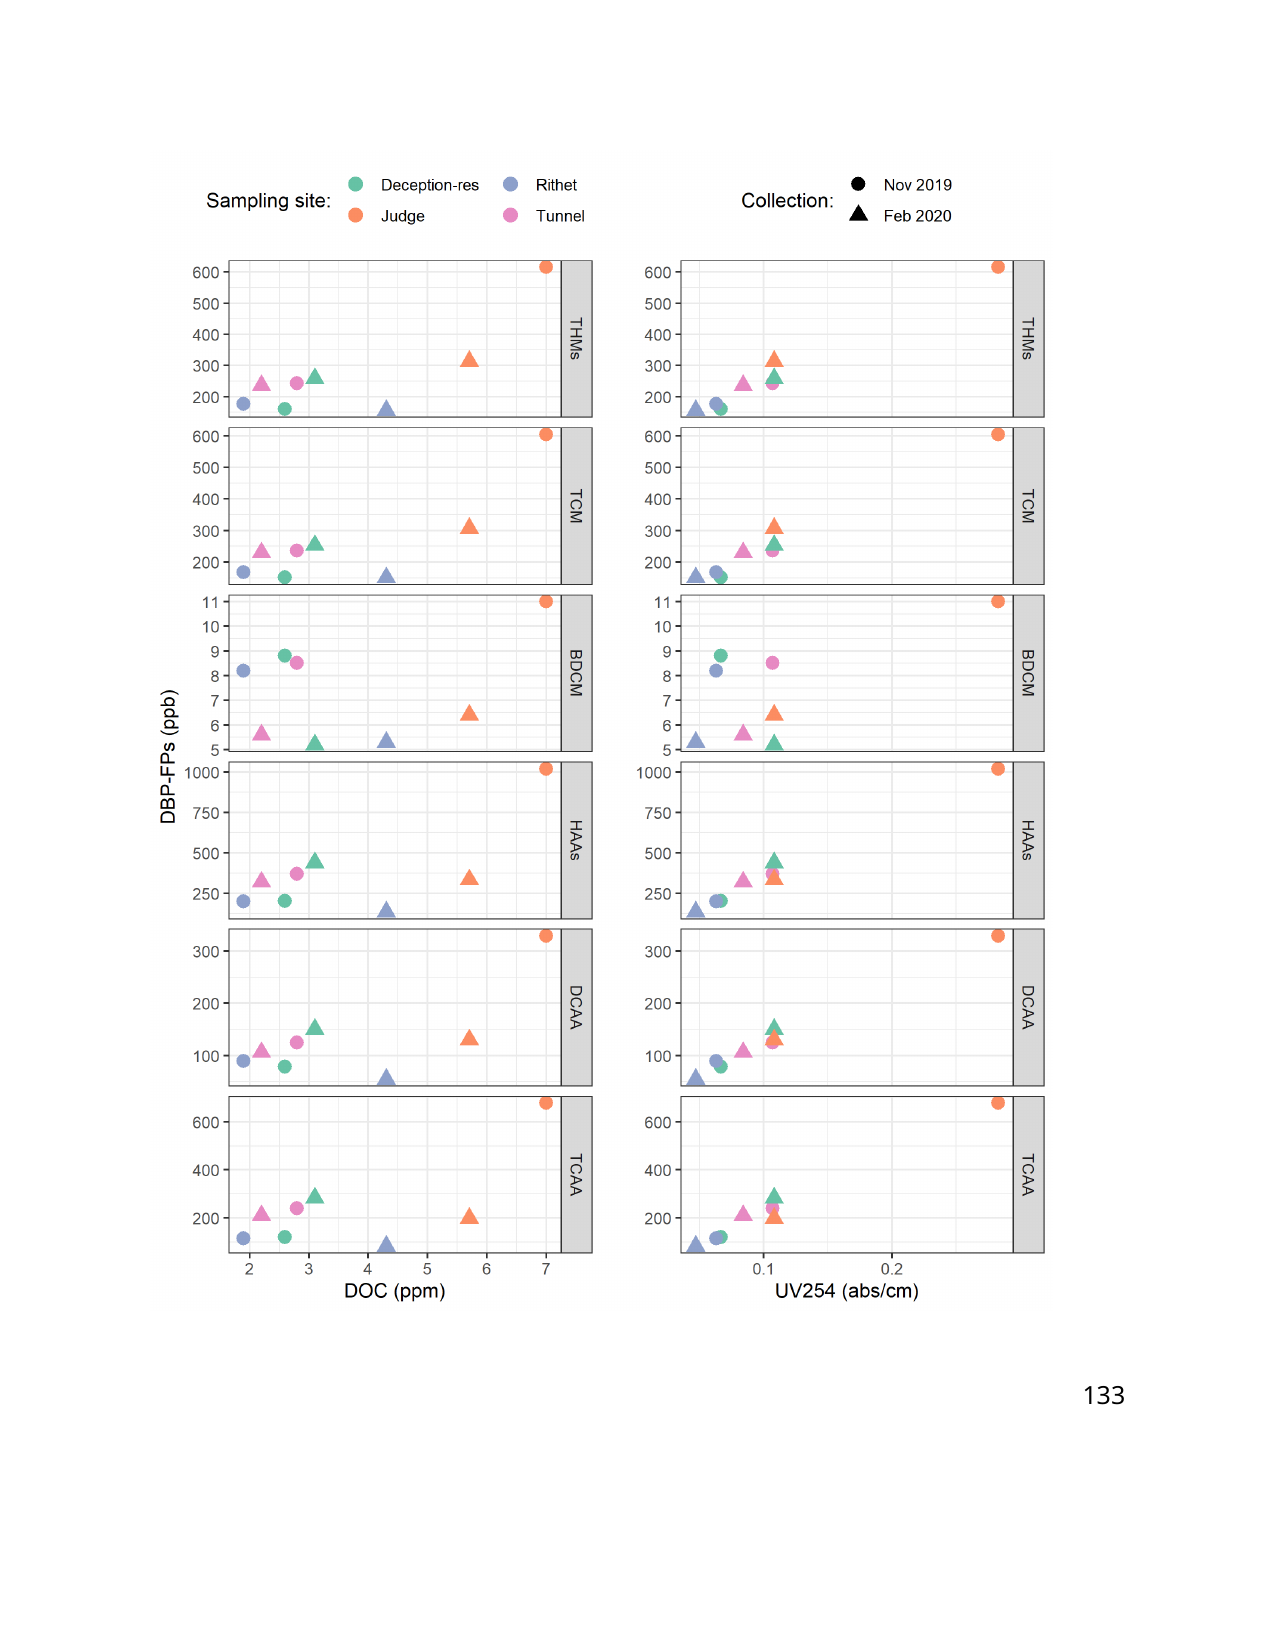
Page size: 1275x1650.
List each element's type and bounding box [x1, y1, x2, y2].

picture [150, 150, 1053, 1311]
